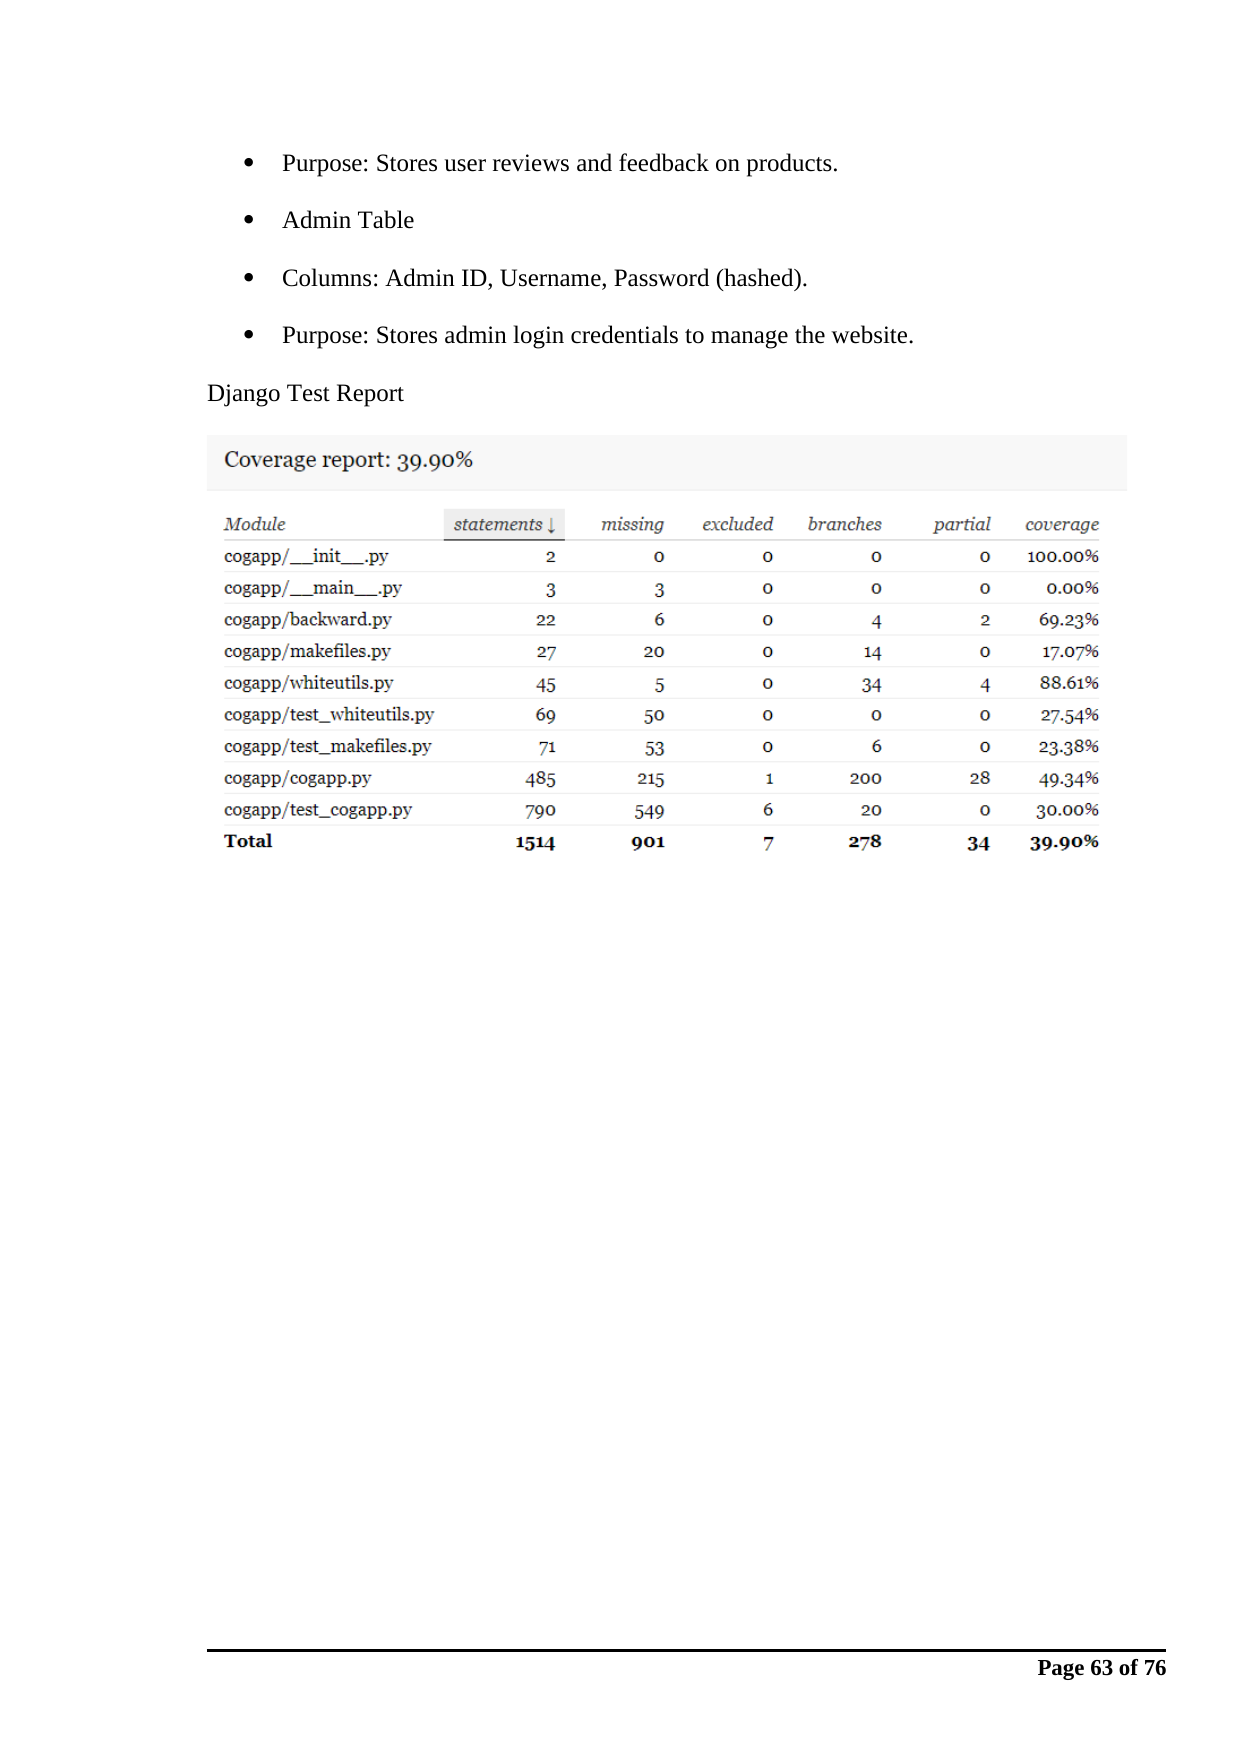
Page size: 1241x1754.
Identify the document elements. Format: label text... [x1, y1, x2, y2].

list Columns: Admin ID, Username, Password (hashed). [244, 263, 1166, 291]
list Admin Table [244, 205, 1166, 234]
list Purpose: Stores admin login credentials to manage the website. [244, 320, 1166, 349]
list Purpose: Stores user reviews and feedback on products. [244, 148, 1166, 176]
picture [206, 435, 1128, 876]
text Django Test Report [207, 378, 1166, 406]
